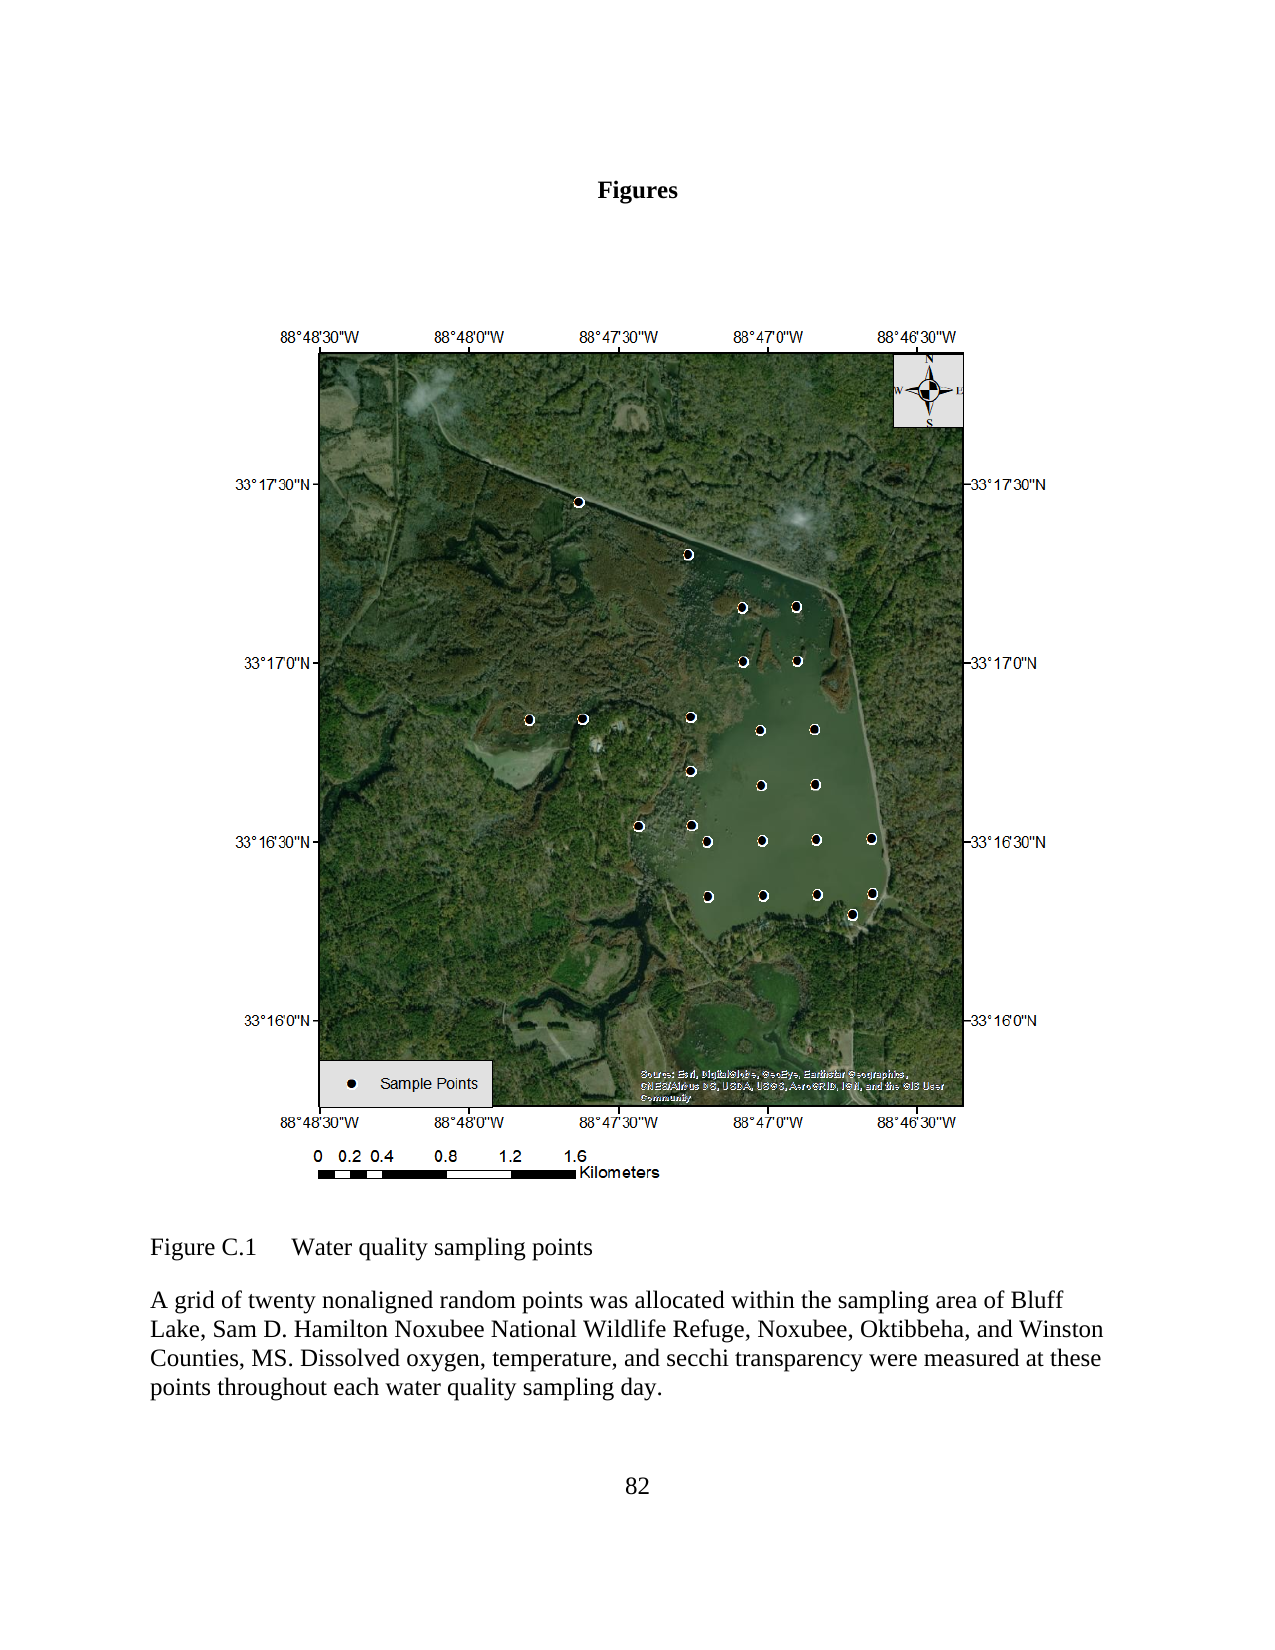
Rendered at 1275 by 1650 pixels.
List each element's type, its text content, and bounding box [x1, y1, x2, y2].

picture [227, 253, 1048, 1207]
title Water quality sampling points [150, 1232, 1125, 1261]
text A grid of twenty nonaligned random points was allocated within the sampling area of Bluff Lake, Sam D. Hamilton Noxubee National Wildlife Refuge, Noxubee, Oktibbeha, and Winston Counties, MS. Dissolved oxygen, temperature, and secchi transparency were measured at these points throughout each water quality sampling day. [150, 1286, 1125, 1401]
list Figures [150, 175, 1125, 204]
